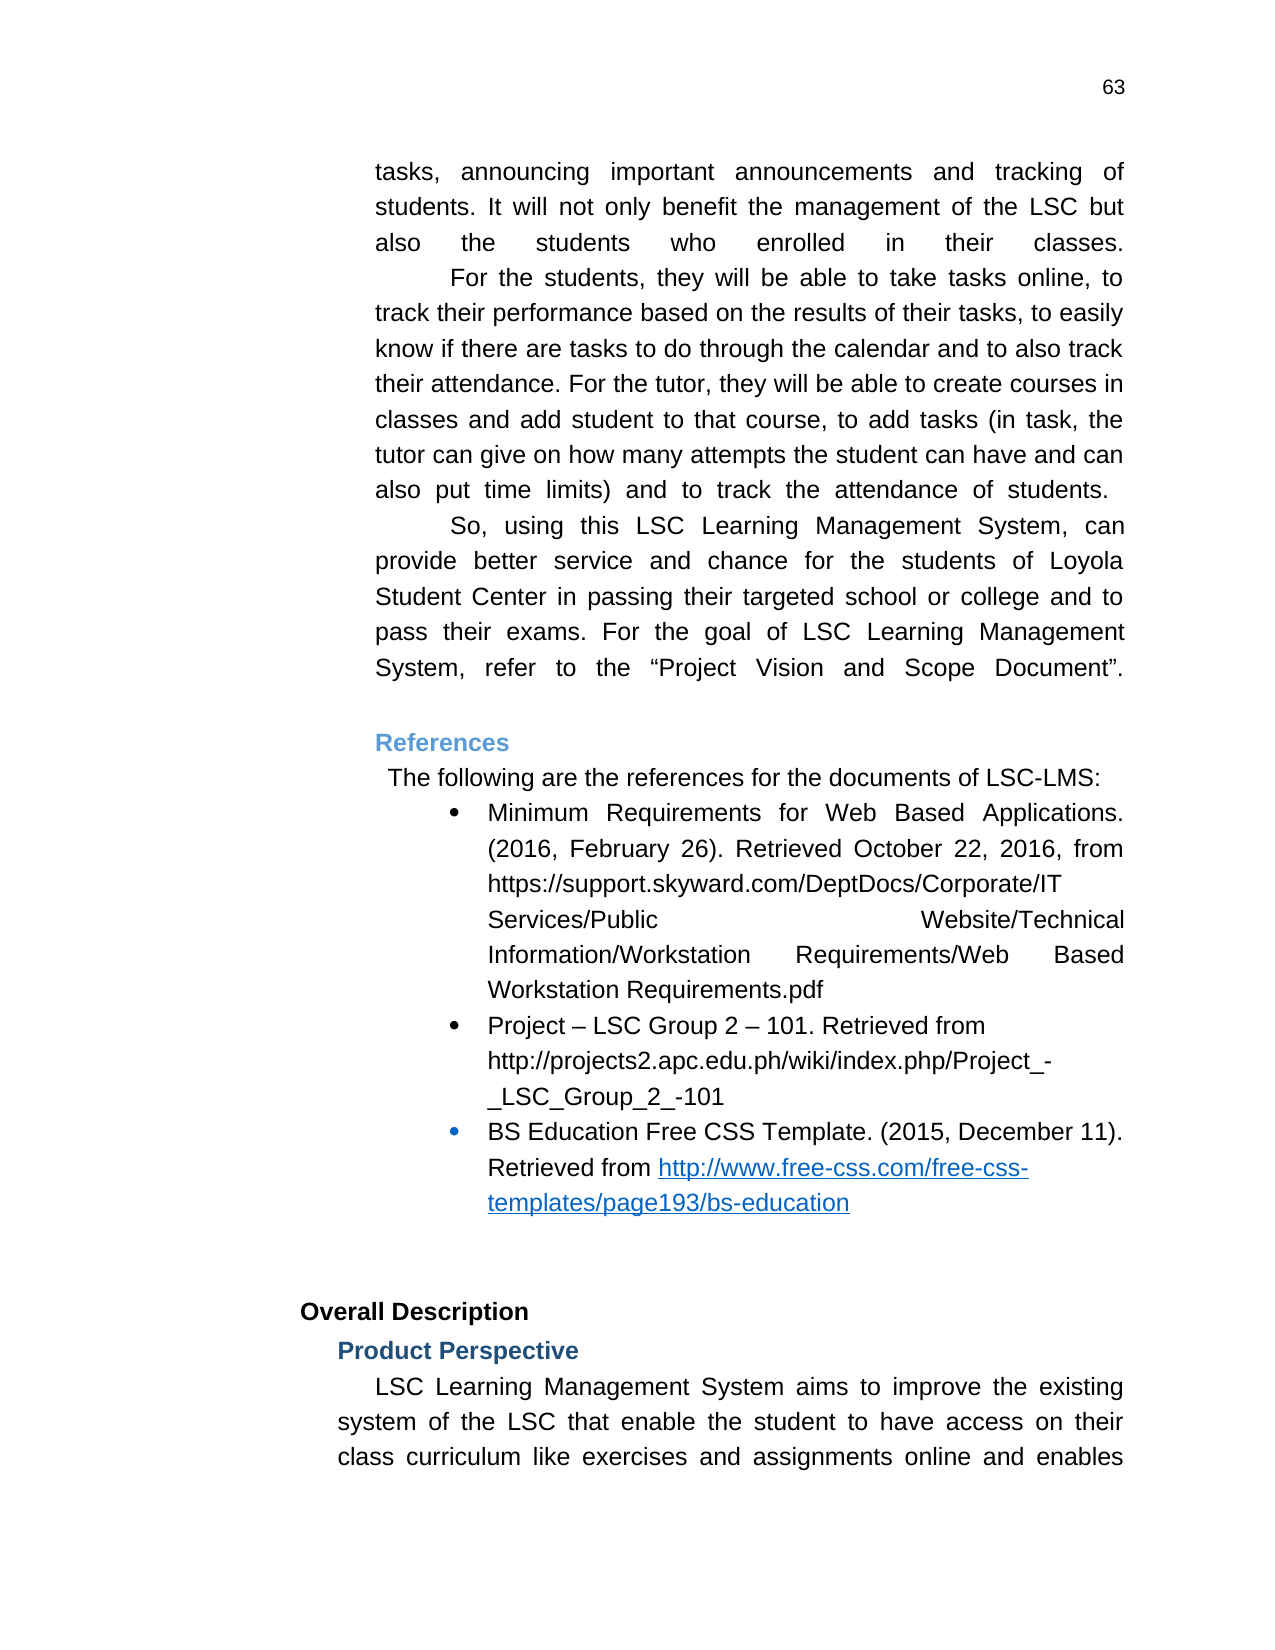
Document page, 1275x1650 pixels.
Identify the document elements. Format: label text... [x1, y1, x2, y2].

text The following are the references for the documents of LSC-LMS: [337, 756, 1125, 792]
subtitle Product Perspective [337, 1329, 1125, 1365]
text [375, 150, 1125, 717]
subtitle Overall Description [225, 1290, 1125, 1325]
list Project – LSC Group 2 – 101. Retrieved from http://projects2.apc.edu.ph/wiki/index.php/Project_-_LSC_Group_2_-101 [450, 1004, 1125, 1110]
subtitle References [337, 721, 1125, 756]
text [337, 1365, 1125, 1471]
list BS Education Free CSS Template. (2015, December 11). Retrieved from http://www.free-css.com/free-css-templates/page193/bs-education [450, 1110, 1125, 1217]
list Minimum Requirements for Web Based Applications. (2016, February 26). Retrieved October 22, 2016, from https://support.skyward.com/DeptDocs/Corporate/IT Services/Public Website/Technical Information/Workstation Requirements/Web Based Workstation Requirements.pdf [450, 792, 1125, 1004]
